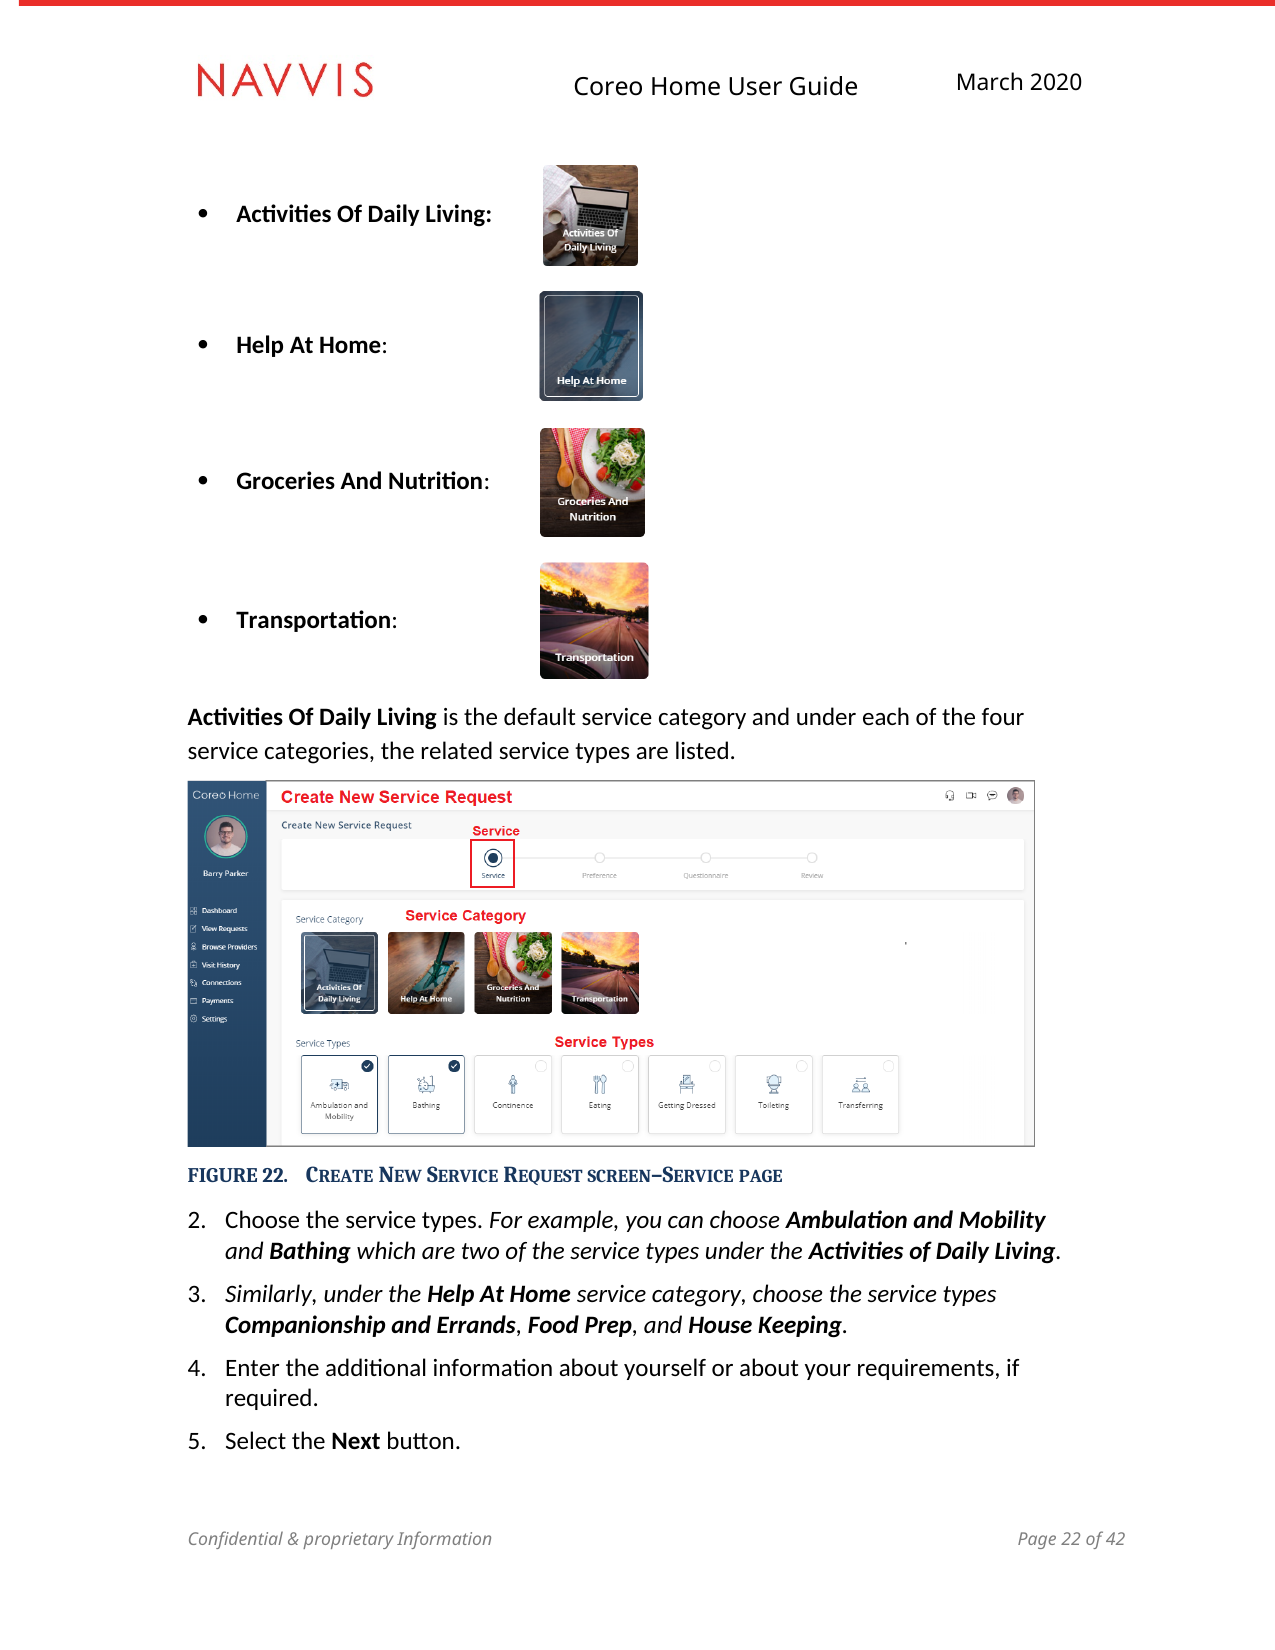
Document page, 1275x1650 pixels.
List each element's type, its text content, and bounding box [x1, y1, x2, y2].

table_cell Transportation: [188, 549, 527, 689]
list Select the Next button. [187, 1425, 1087, 1456]
picture [538, 289, 644, 402]
text Create New Service Request screen–Service page [187, 1162, 1087, 1188]
list Choose the service types. For example, you can choose Ambulation and Mobility and Bathing which are two of the service types under the Activities of Daily Living. [187, 1205, 1087, 1266]
table_cell Help At Home: [188, 277, 527, 412]
picture [538, 424, 647, 540]
list Enter the additional information about yourself or about your requirements, if required. [187, 1352, 1087, 1413]
table_cell Groceries And Nutrition: [188, 412, 527, 549]
picture [187, 780, 1035, 1147]
picture [538, 162, 642, 268]
table_header Activities Of Daily Living: [188, 150, 527, 277]
picture [187, 55, 383, 104]
table_header [527, 150, 689, 277]
table_cell [527, 277, 689, 412]
table_cell [527, 412, 689, 549]
table_cell [527, 549, 689, 689]
picture [538, 561, 650, 679]
text Activities Of Daily Living is the default service category and under each of the four service categories, the related service types are listed. [187, 701, 1087, 765]
list Similarly, under the Help At Home service category, choose the service types Companionship and Errands, Food Prep, and House Keeping. [187, 1278, 1087, 1339]
